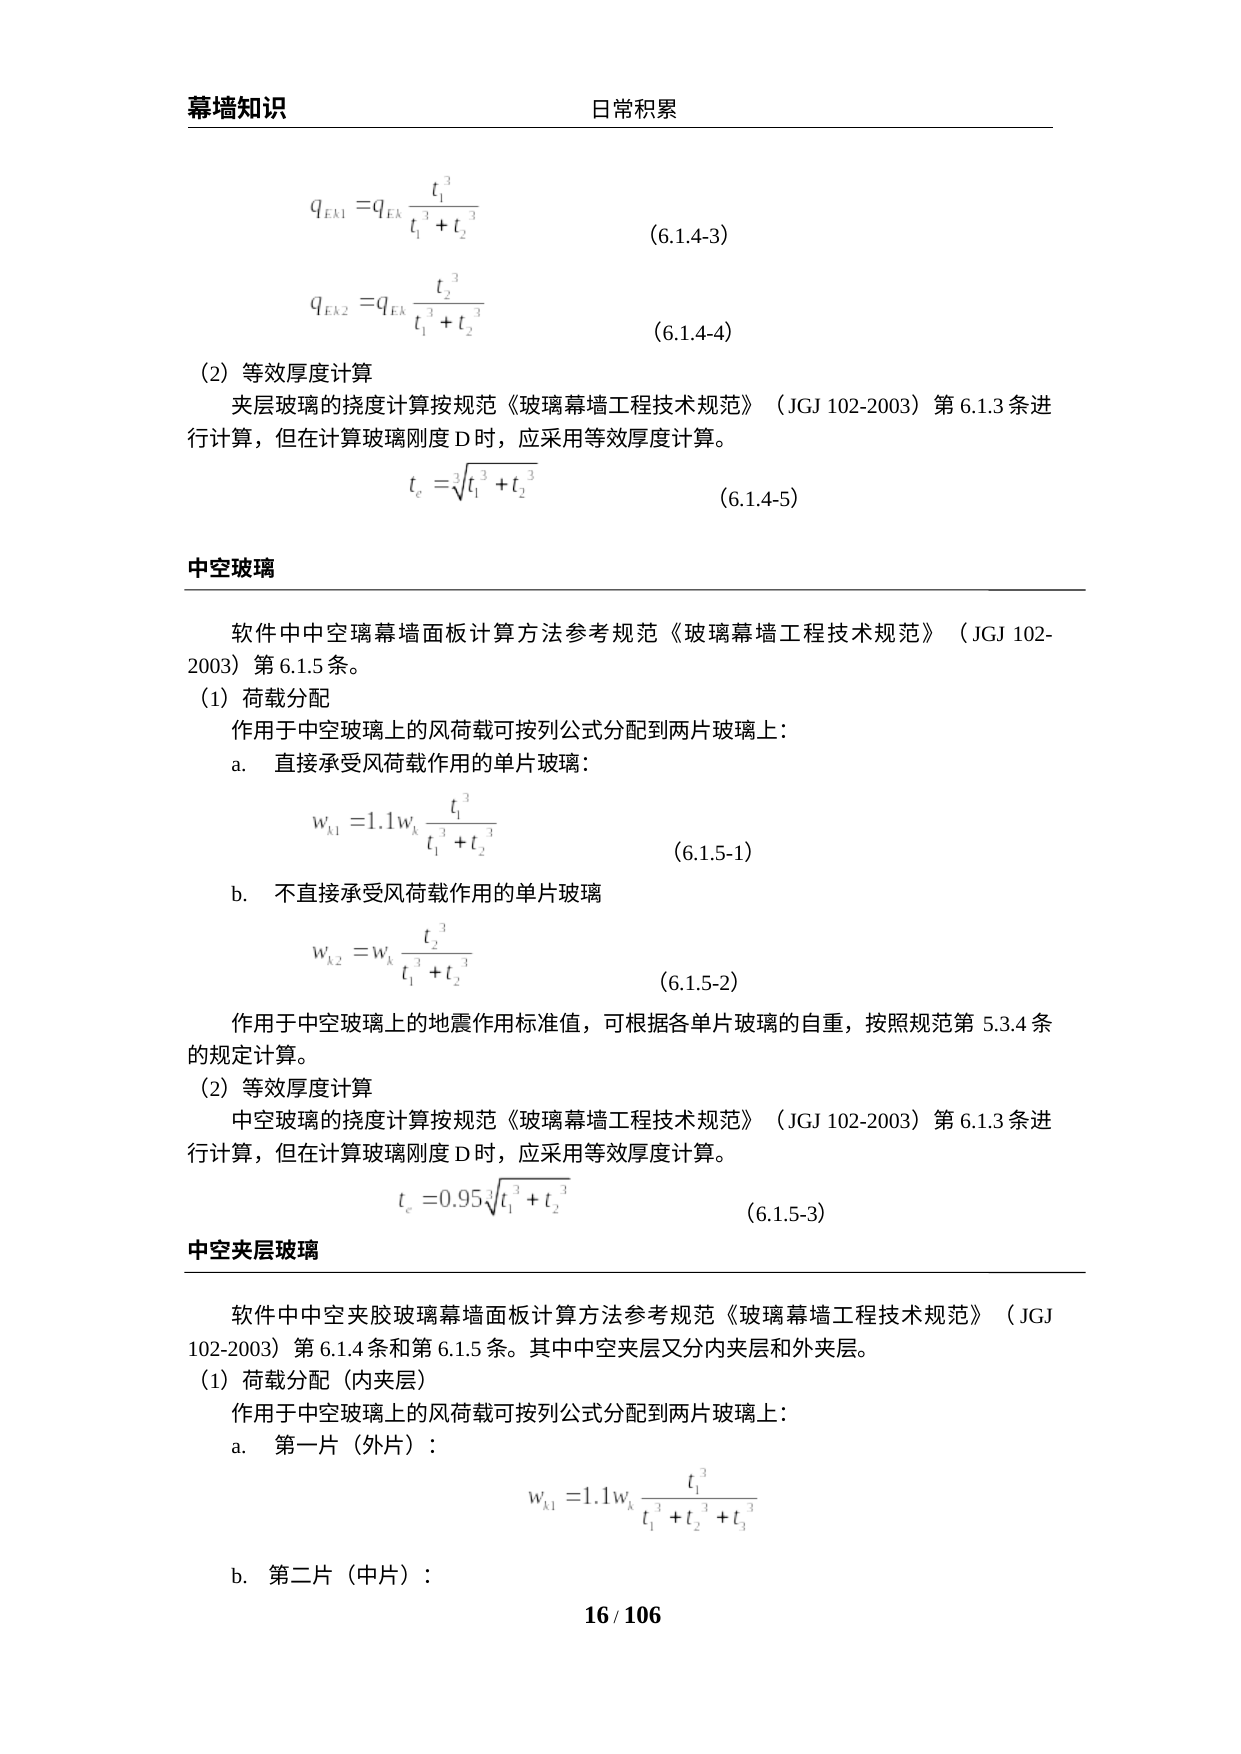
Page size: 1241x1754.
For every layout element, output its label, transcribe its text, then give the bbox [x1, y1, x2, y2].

list 不直接承受风荷载作用的单片玻璃 [231, 875, 1053, 908]
text （6.1.5-2） [187, 908, 1053, 1005]
text （6.1.5-1） [187, 778, 1053, 875]
text 软件中中空夹胶玻璃幕墙面板计算方法参考规范《玻璃幕墙工程技术规范》（JGJ 102-2003）第6.1.4条和第6.1.5条。其中中空夹层又分内夹层和外夹层。 [187, 1298, 1053, 1363]
text （6.1.4-3） [187, 160, 1053, 258]
text （1）荷载分配 [187, 680, 1053, 713]
text 作用于中空玻璃上的风荷载可按列公式分配到两片玻璃上： [187, 713, 1053, 745]
text 作用于中空玻璃上的地震作用标准值，可根据各单片玻璃的自重，按照规范第5.3.4条的规定计算。 [187, 1005, 1053, 1070]
text （6.1.5-3） [187, 1168, 1053, 1233]
list 第一片（外片）： [231, 1428, 1053, 1460]
text （1）荷载分配（内夹层） [187, 1363, 1053, 1395]
list 第二片（中片）： [231, 1558, 1053, 1590]
text 夹层玻璃的挠度计算按规范《玻璃幕墙工程技术规范》（JGJ 102-2003）第6.1.3条进行计算，但在计算玻璃刚度D时，应采用等效厚度计算。 [187, 388, 1053, 453]
text 作用于中空玻璃上的风荷载可按列公式分配到两片玻璃上： [187, 1395, 1053, 1428]
text （6.1.4-5） [187, 453, 1053, 518]
text （6.1.4-4） [187, 258, 1053, 355]
text 中空玻璃的挠度计算按规范《玻璃幕墙工程技术规范》（JGJ 102-2003）第6.1.3条进行计算，但在计算玻璃刚度D时，应采用等效厚度计算。 [187, 1103, 1053, 1168]
text 软件中中空璃幕墙面板计算方法参考规范《玻璃幕墙工程技术规范》（JGJ 102-2003）第6.1.5条。 [187, 615, 1053, 680]
text （2）等效厚度计算 [187, 355, 1053, 388]
text 中空夹层玻璃 [187, 1233, 1053, 1265]
list 直接承受风荷载作用的单片玻璃： [231, 745, 1053, 778]
text 中空玻璃 [187, 550, 1053, 583]
text （2）等效厚度计算 [187, 1070, 1053, 1103]
